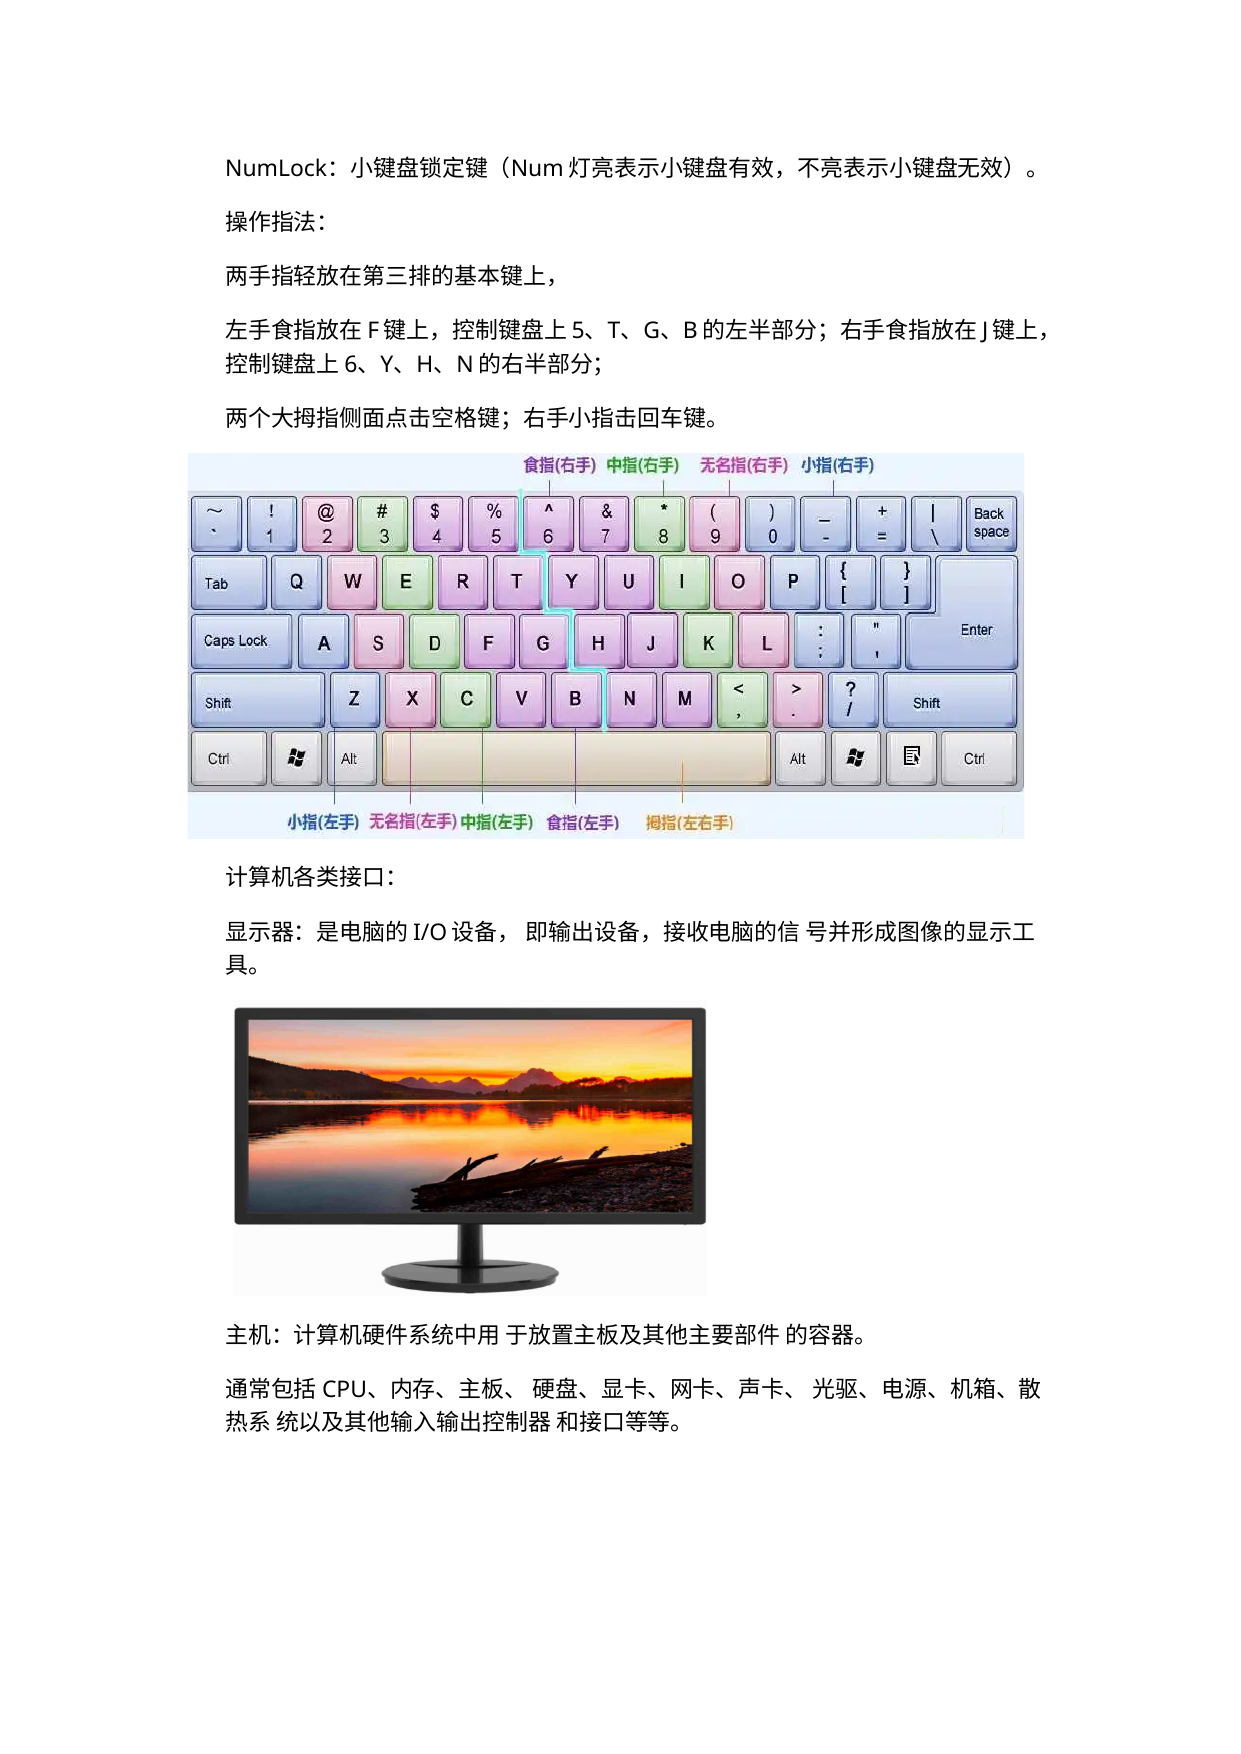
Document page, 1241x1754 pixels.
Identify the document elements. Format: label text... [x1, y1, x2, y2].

list NumLock：小键盘锁定键（Num灯亮表示小键盘有效，不亮表示小键盘无效）。 [225, 150, 1053, 183]
picture [187, 453, 1025, 839]
list 操作指法： [225, 204, 1053, 237]
list 主机：计算机硬件系统中用 于放置主板及其他主要部件 的容器。 [225, 1317, 1053, 1350]
picture [225, 1000, 718, 1296]
list 两手指轻放在第三排的基本键上， [225, 258, 1053, 291]
list 通常包括 CPU、内存、主板、 硬盘、显卡、网卡、声卡、 光驱、电源、机箱、散热系 统以及其他输入输出控制器 和接口等等。 [225, 1371, 1053, 1437]
list 计算机各类接口： [225, 859, 1053, 892]
list 显示器：是电脑的I/O设备， 即输出设备，接收电脑的信 号并形成图像的显示工具。 [225, 913, 1053, 980]
list 左手食指放在F键上，控制键盘上5、T、G、B的左半部分；右手食指放在J键上，控制键盘上6、Y、H、N的右半部分； [225, 312, 1053, 379]
list 两个大拇指侧面点击空格键；右手小指击回车键。 [225, 400, 1053, 433]
